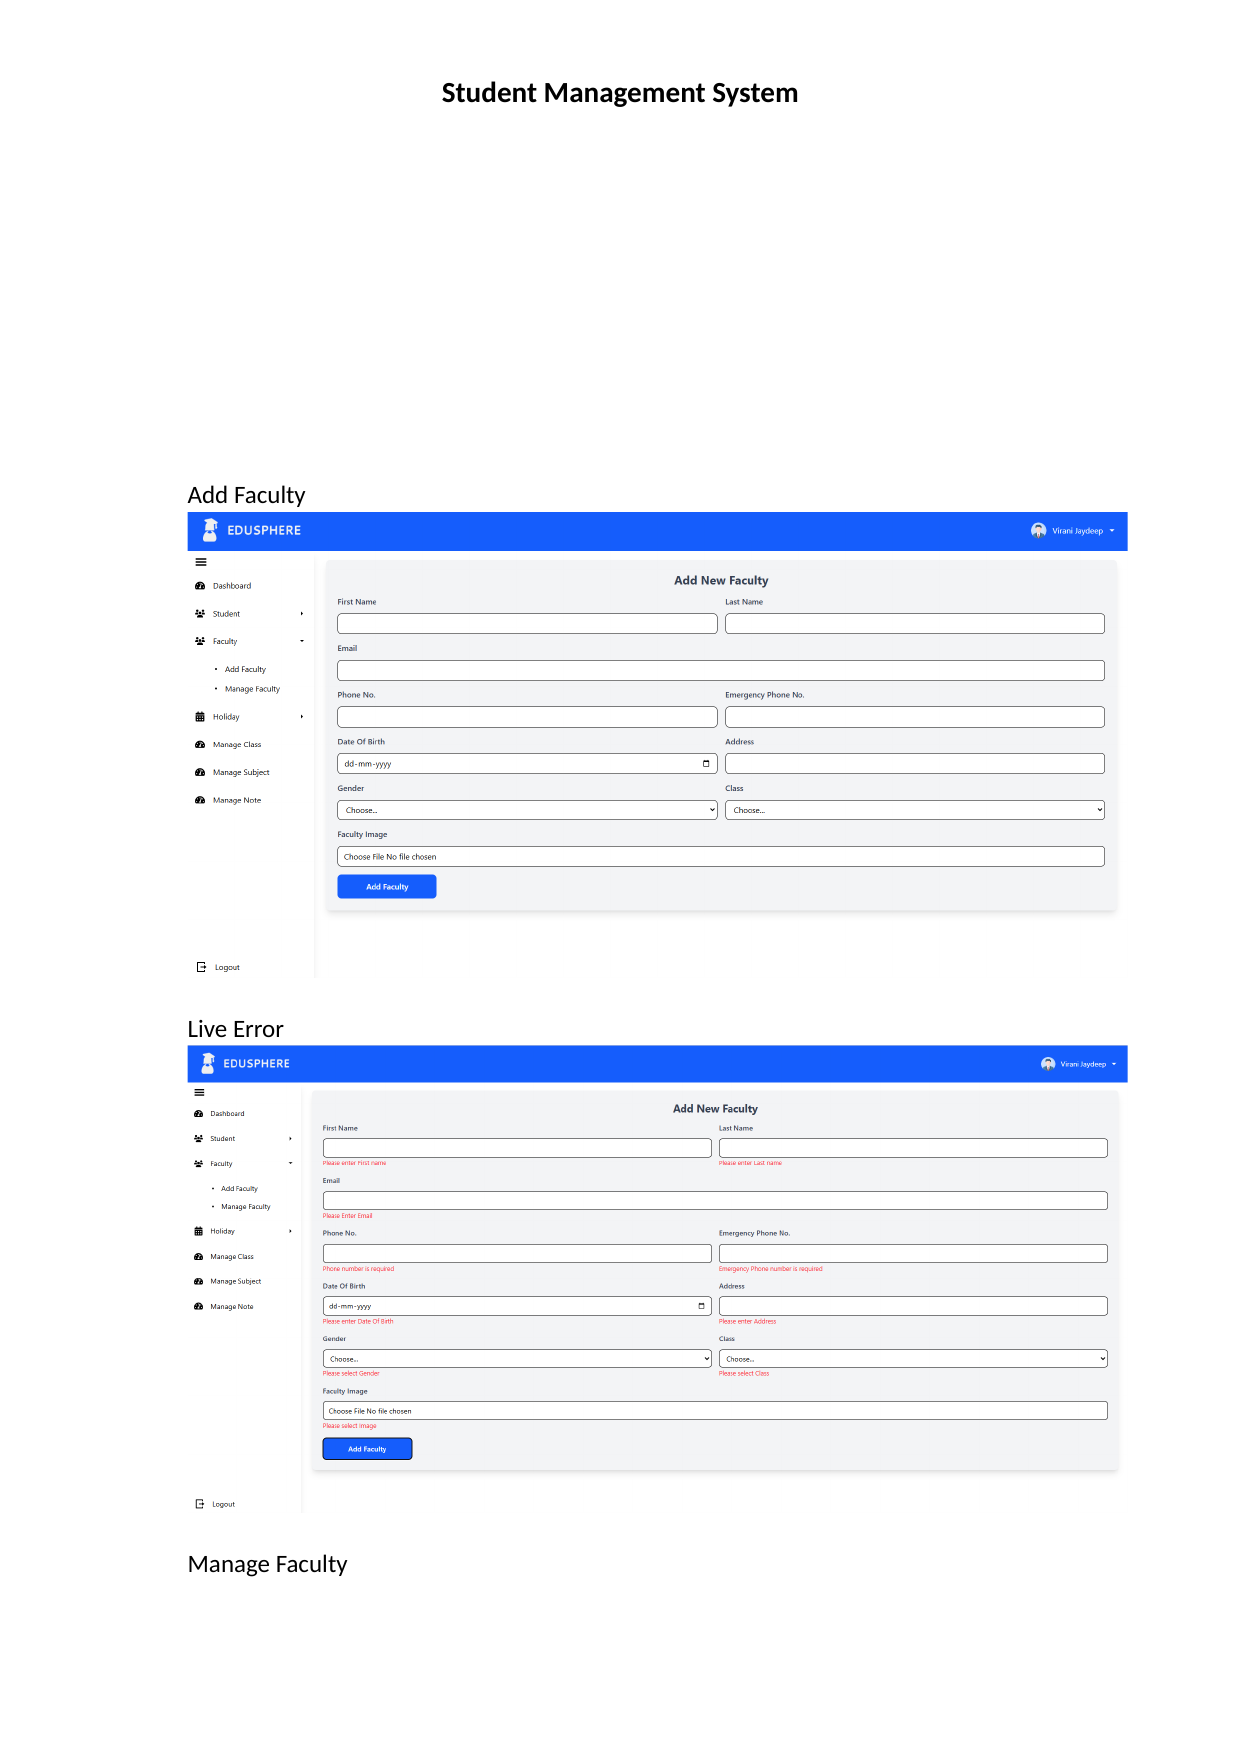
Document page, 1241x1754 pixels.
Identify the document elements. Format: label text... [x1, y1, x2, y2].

picture [187, 1045, 1128, 1513]
text Add Faculty [187, 479, 1090, 510]
text Manage Faculty [187, 1548, 1090, 1578]
picture [187, 512, 1128, 978]
text Live Error [187, 1013, 1090, 1043]
